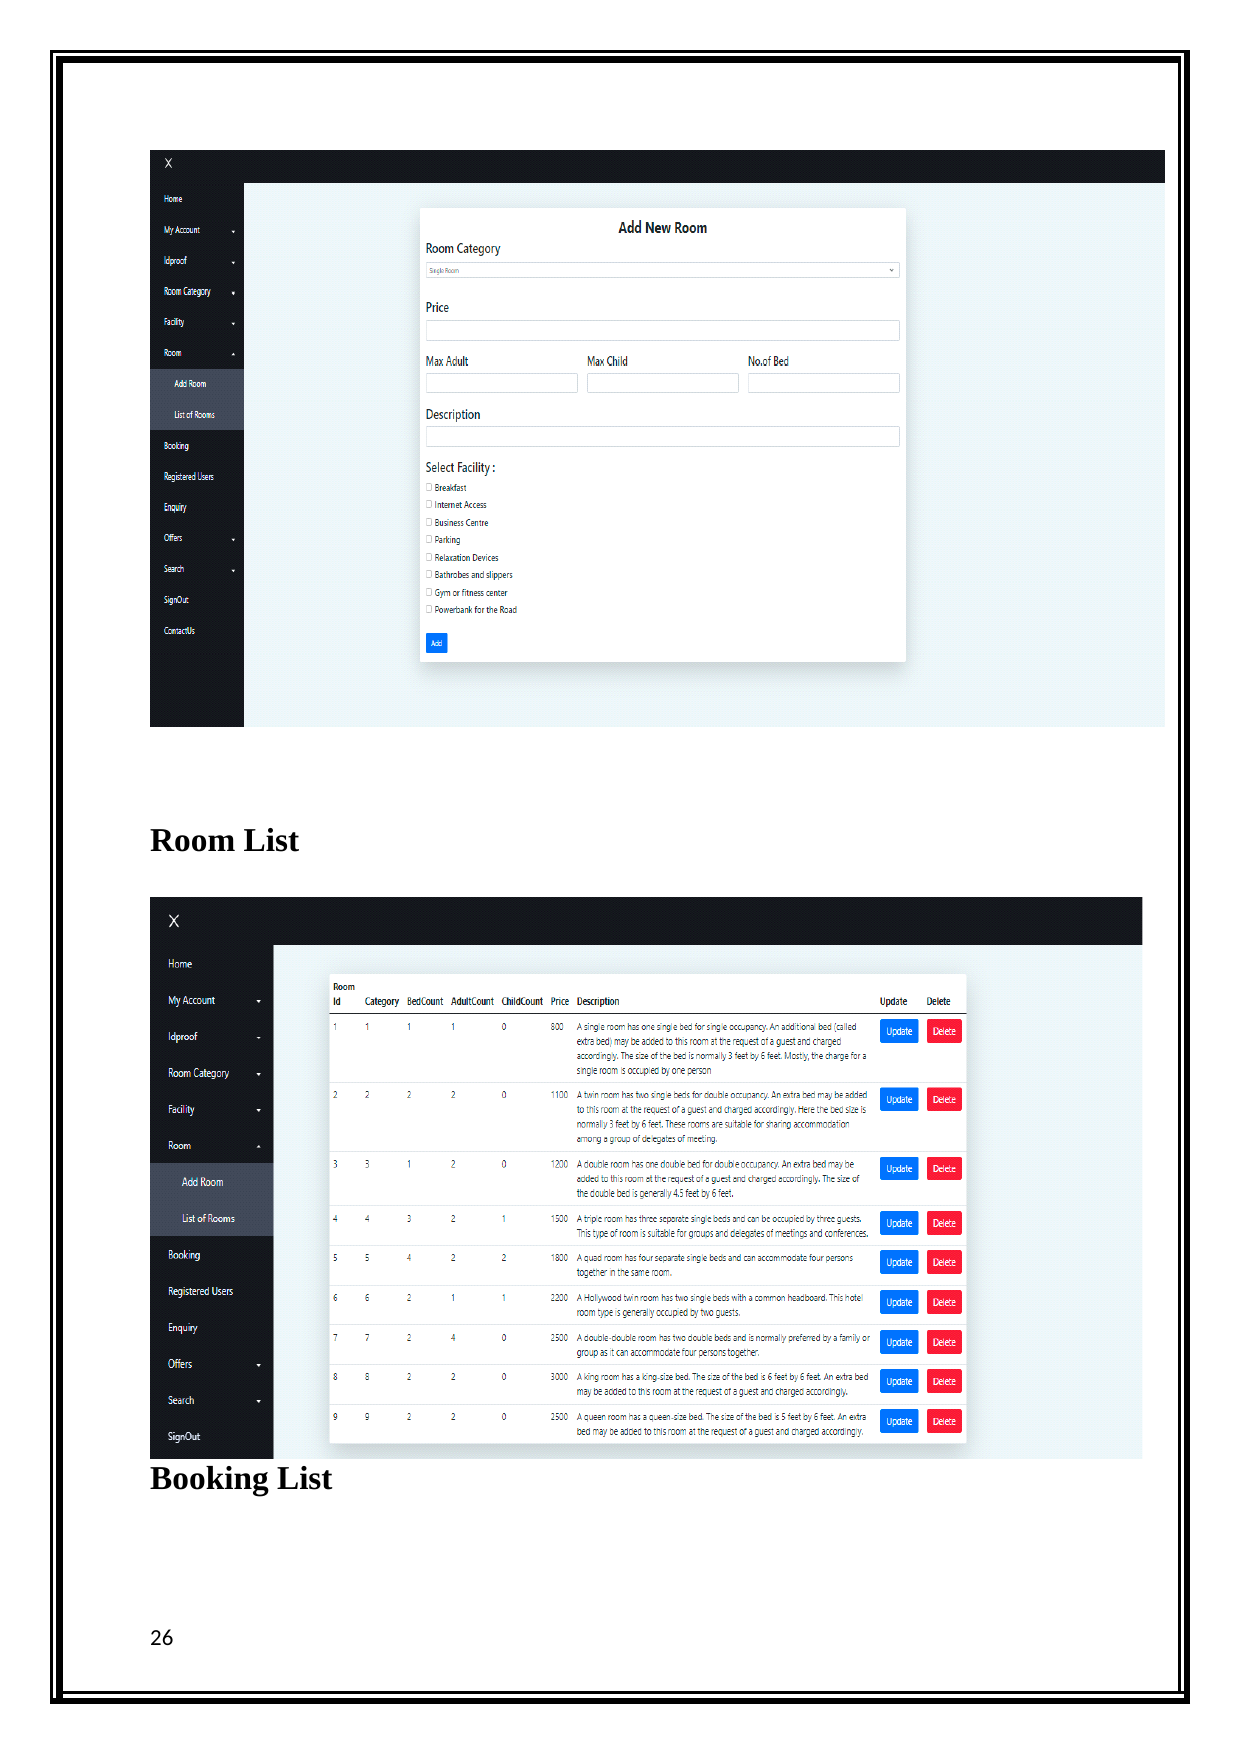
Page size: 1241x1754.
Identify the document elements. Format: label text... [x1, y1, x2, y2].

picture [150, 897, 1143, 1459]
picture [150, 150, 1165, 727]
text Booking List [150, 1459, 1068, 1497]
text Room List [150, 821, 1068, 859]
